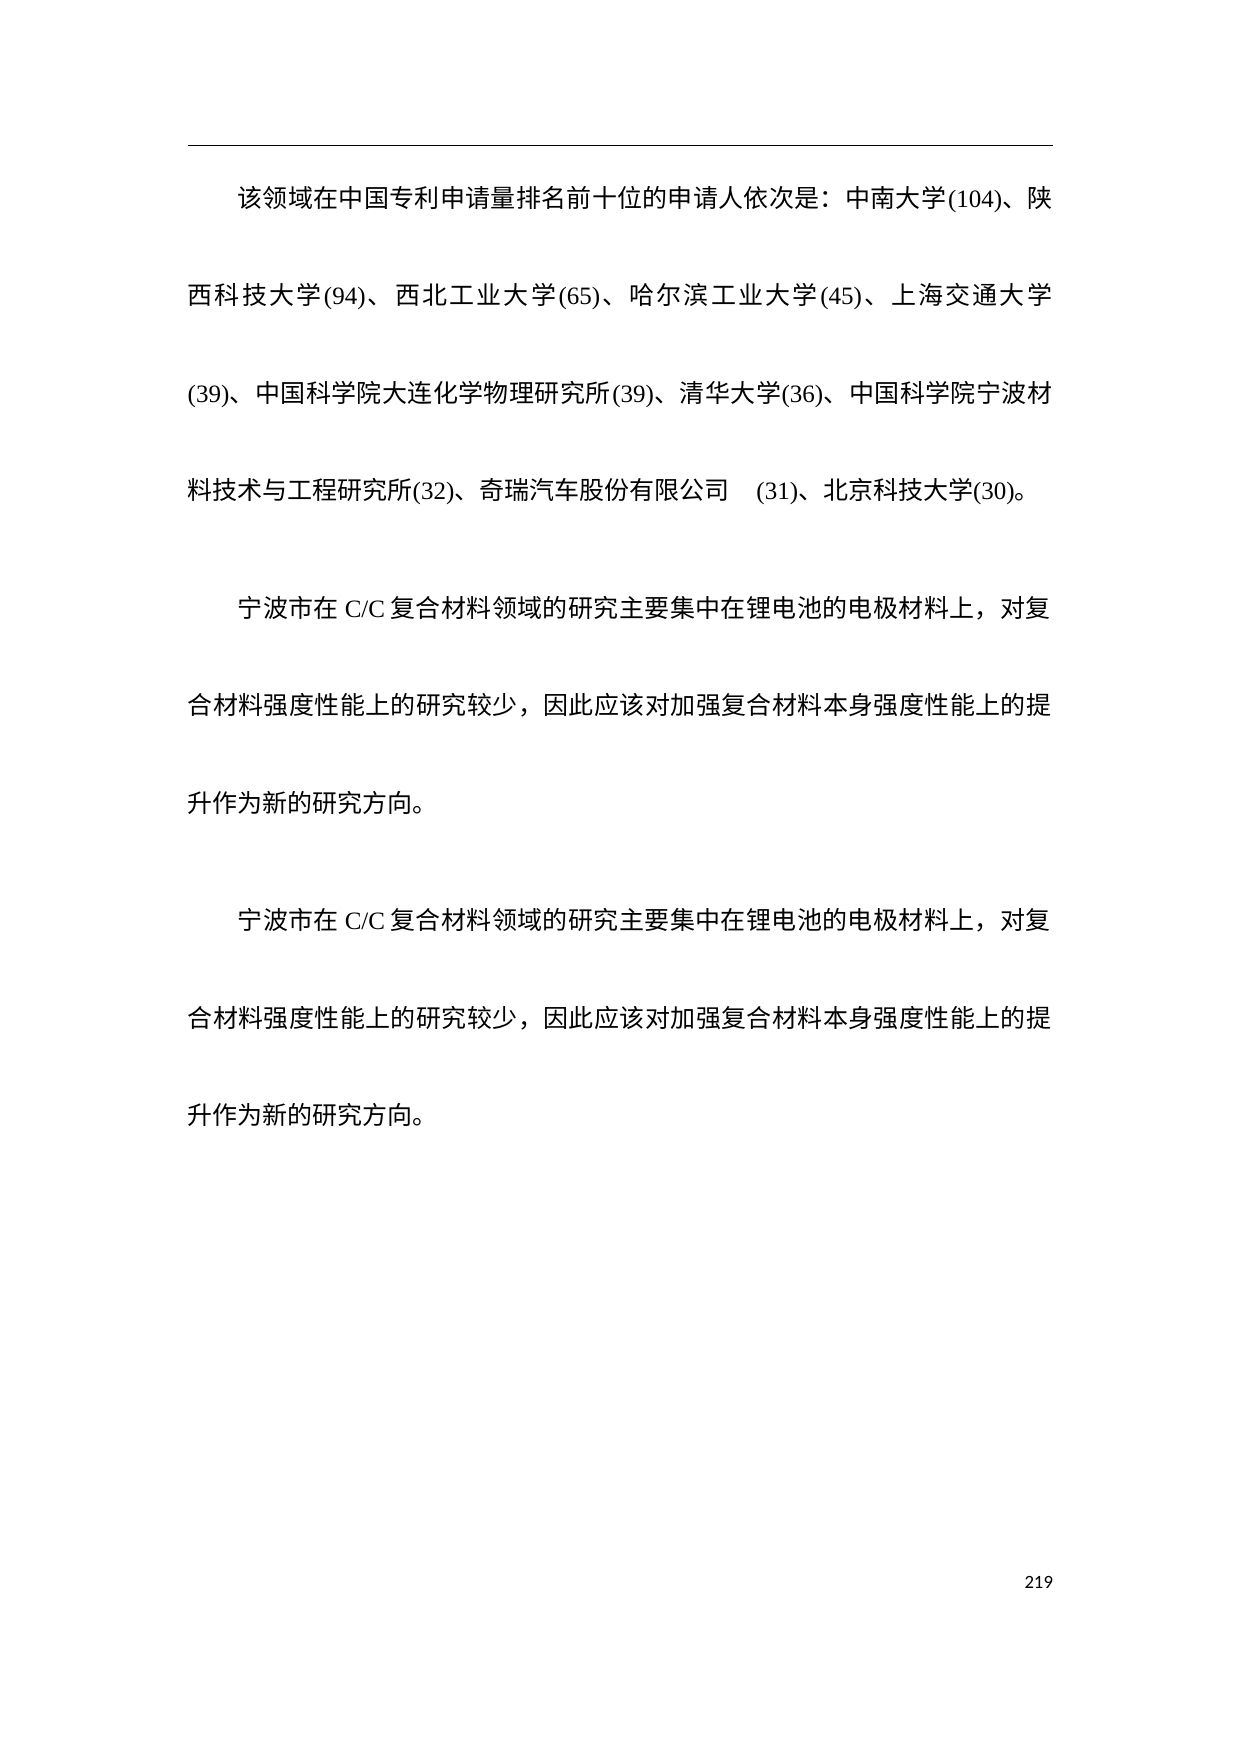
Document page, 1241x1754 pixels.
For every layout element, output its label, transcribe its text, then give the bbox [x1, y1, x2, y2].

text 宁波市在C/C复合材料领域的研究主要集中在锂电池的电极材料上，对复合材料强度性能上的研究较少，因此应该对加强复合材料本身强度性能上的提升作为新的研究方向。 [187, 886, 1053, 1146]
text 宁波市在C/C复合材料领域的研究主要集中在锂电池的电极材料上，对复合材料强度性能上的研究较少，因此应该对加强复合材料本身强度性能上的提升作为新的研究方向。 [187, 574, 1053, 834]
text 该领域在中国专利申请量排名前十位的申请人依次是：中南大学(104)、陕西科技大学(94)、西北工业大学(65)、哈尔滨工业大学(45)、上海交通大学(39)、中国科学院大连化学物理研究所(39)、清华大学(36)、中国科学院宁波材料技术与工程研究所(32)、奇瑞汽车股份有限公司 (31)、北京科技大学(30)。 [187, 164, 1053, 521]
